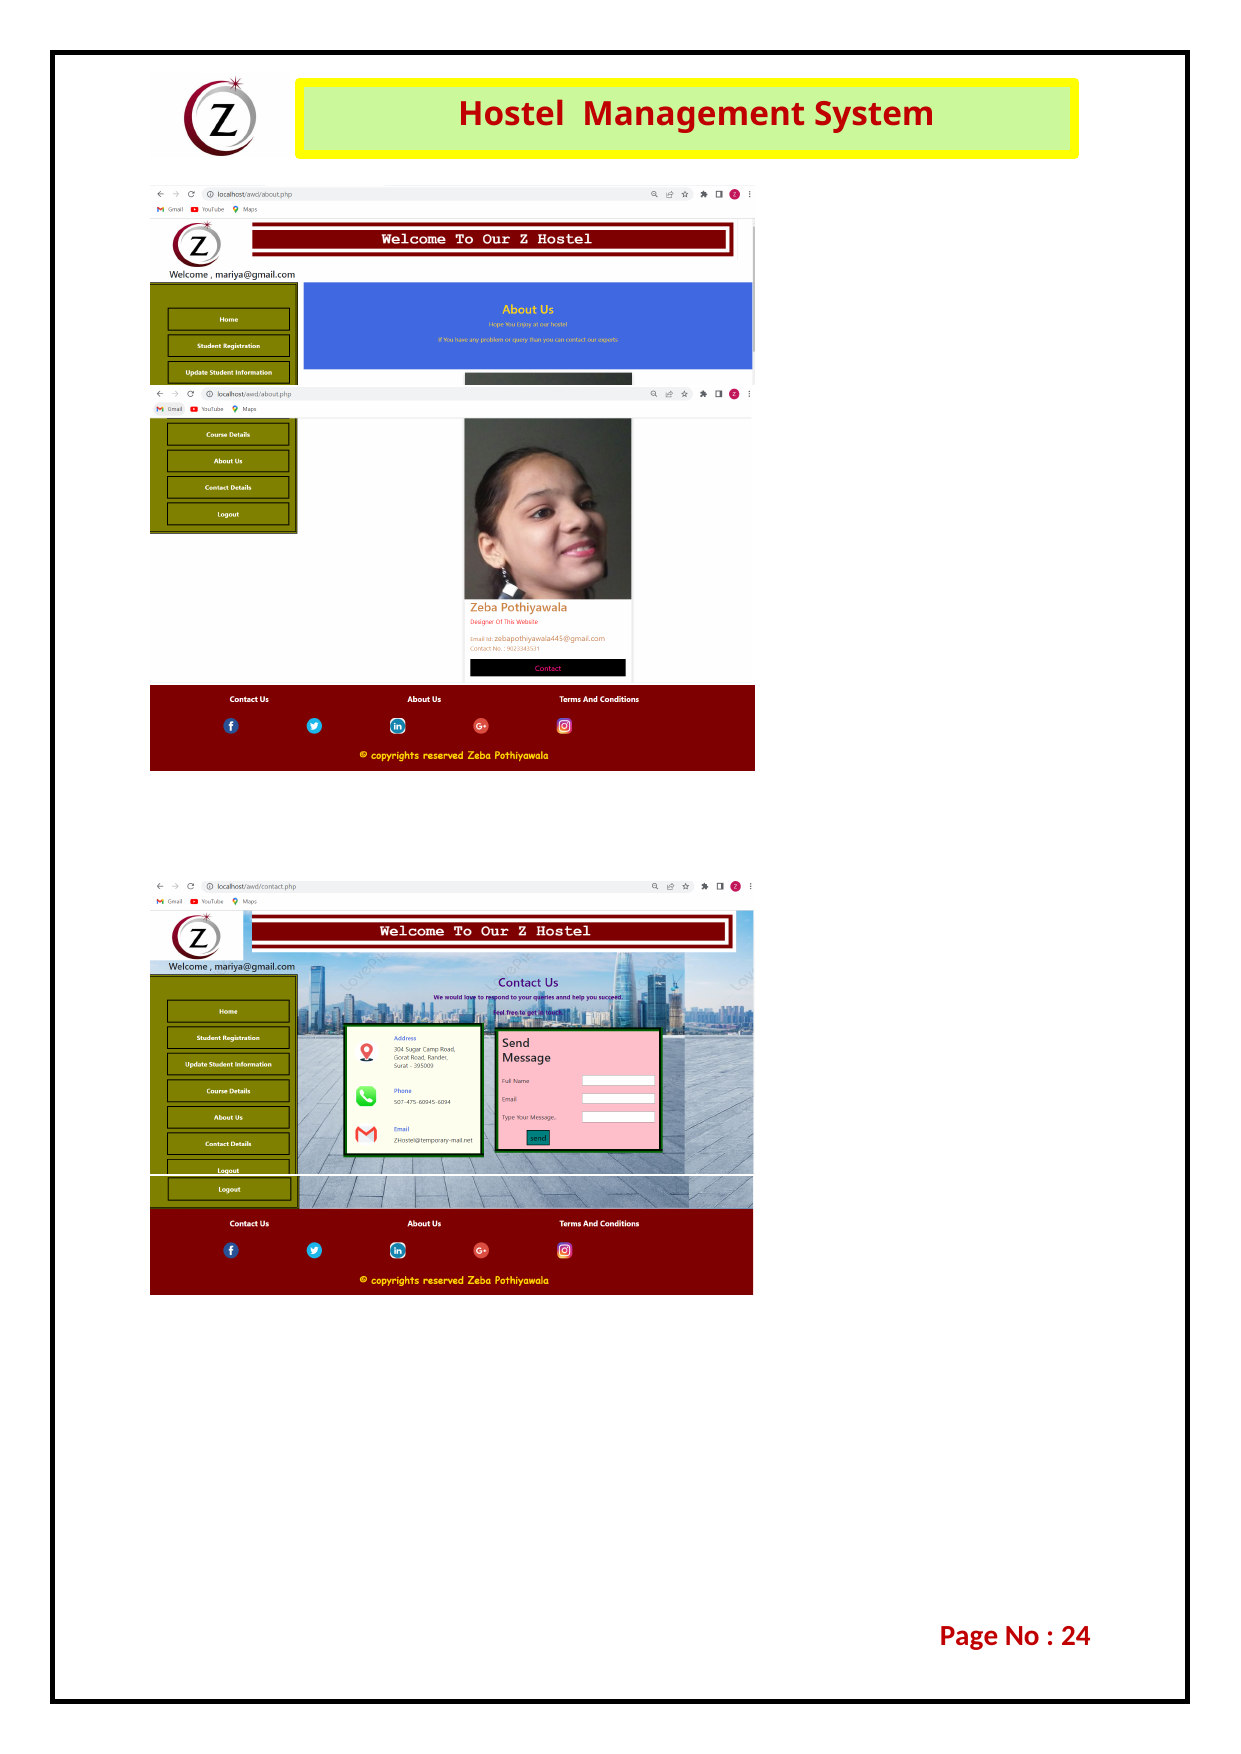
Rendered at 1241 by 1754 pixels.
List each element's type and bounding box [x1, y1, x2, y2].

picture [150, 1176, 754, 1295]
picture [150, 685, 755, 771]
picture [150, 73, 290, 158]
picture [150, 881, 755, 1174]
picture [150, 387, 752, 683]
picture [150, 185, 755, 385]
